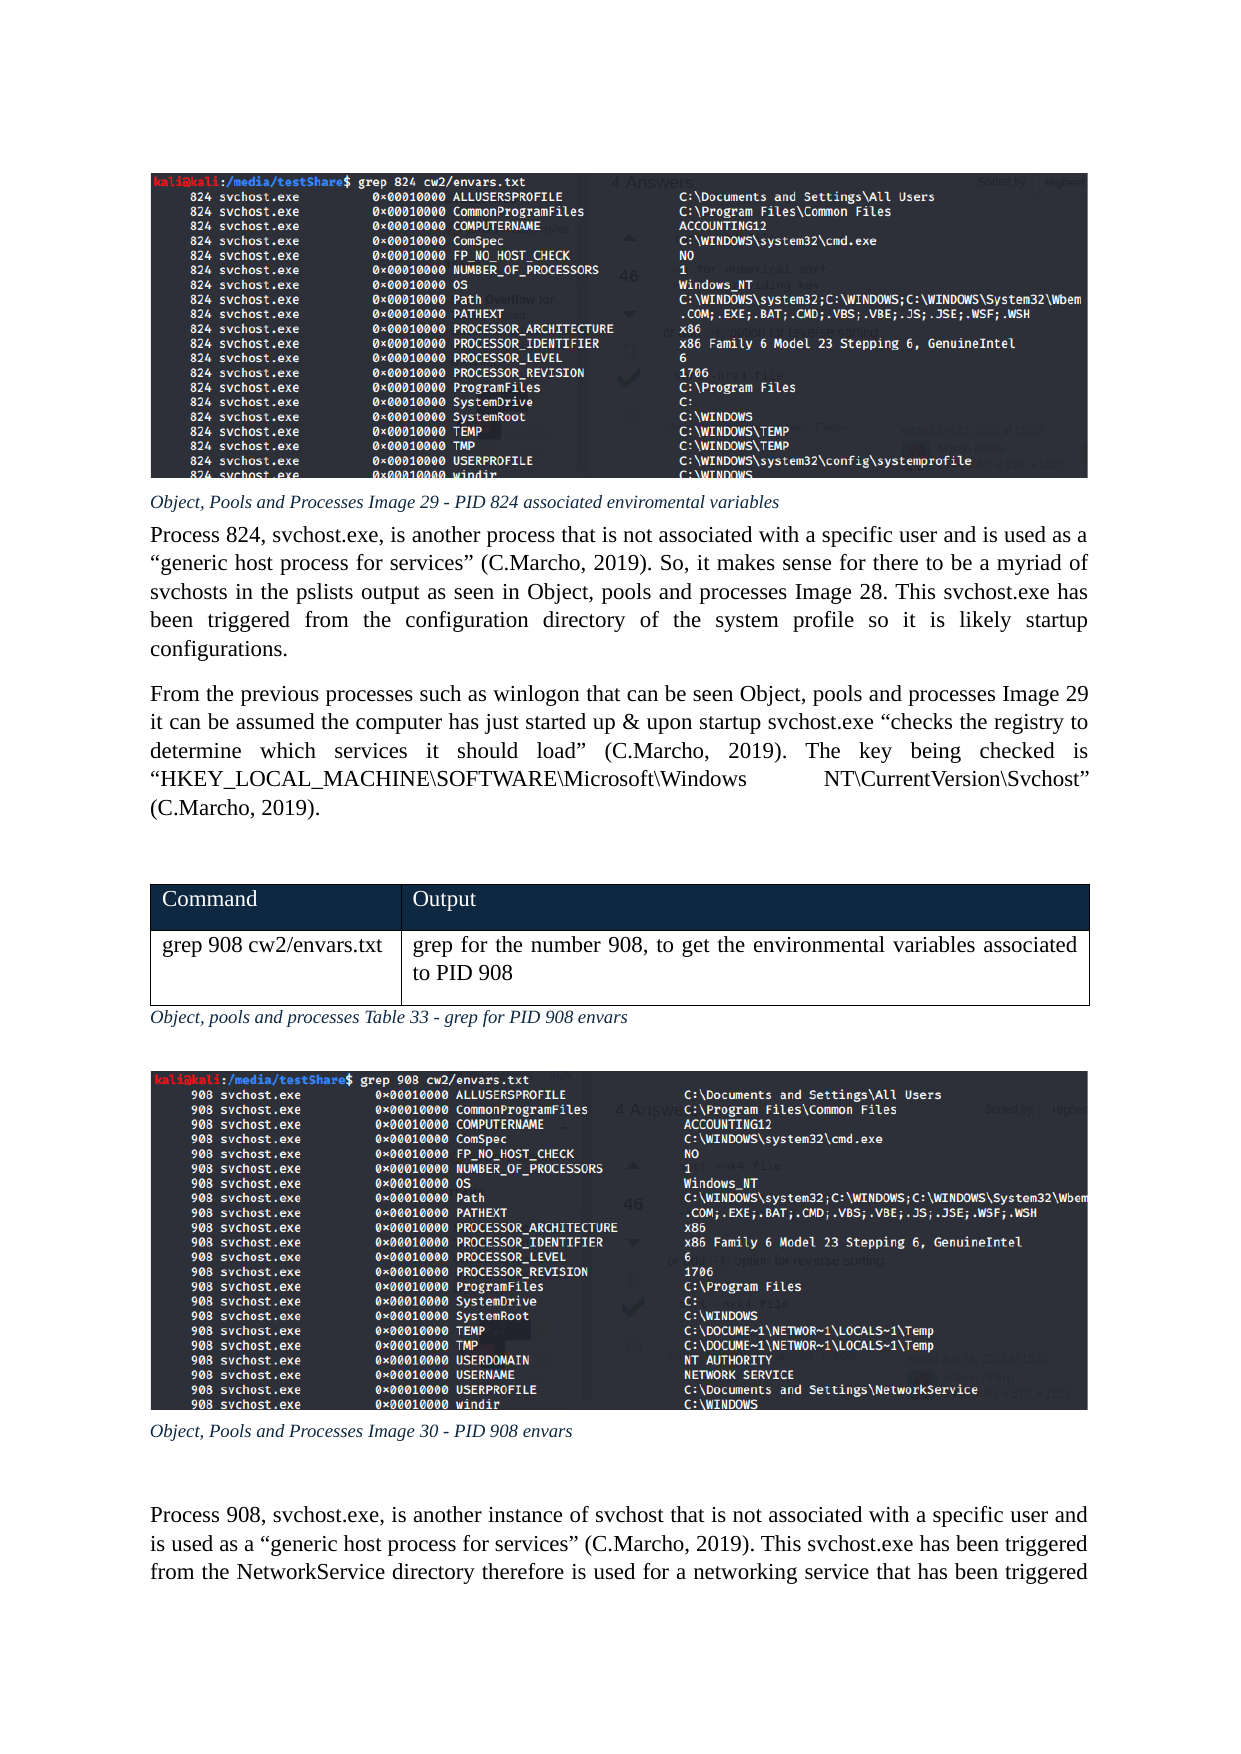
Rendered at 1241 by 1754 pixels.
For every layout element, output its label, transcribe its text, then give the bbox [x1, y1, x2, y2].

table_header Command [151, 885, 401, 930]
text Process 824, svchost.exe, is another process that is not associated with a specific user and is used as a “generic host process for services” (C.Marcho, 2019). So, it makes sense for there to be a myriad of svchosts in the pslists output as seen in Object, pools and processes Image 28. This svchost.exe has been triggered from the configuration directory of the system profile so it is likely startup configurations. [150, 513, 1090, 661]
picture [150, 173, 1087, 478]
text From the previous processes such as winlogon that can be seen Object, pools and processes Image 29 it can be assumed the computer has just started up & upon startup svchost.exe “checks the registry to determine which services it should load” (C.Marcho, 2019). The key being checked is “HKEY_LOCAL_MACHINE\SOFTWARE\Microsoft\Windows NT\CurrentVersion\Svchost” (C.Marcho, 2019). [150, 680, 1090, 820]
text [150, 1441, 1090, 1584]
text Object, pools and processes Table 33 - grep for PID 908 envars [150, 1006, 1090, 1027]
table_cell grep for the number 908, to get the environmental variables associated to PID 908 [402, 931, 1089, 1004]
picture [150, 1071, 1087, 1409]
table_cell grep 908 cw2/envars.txt [151, 931, 401, 1004]
table_header Output [402, 885, 1089, 930]
